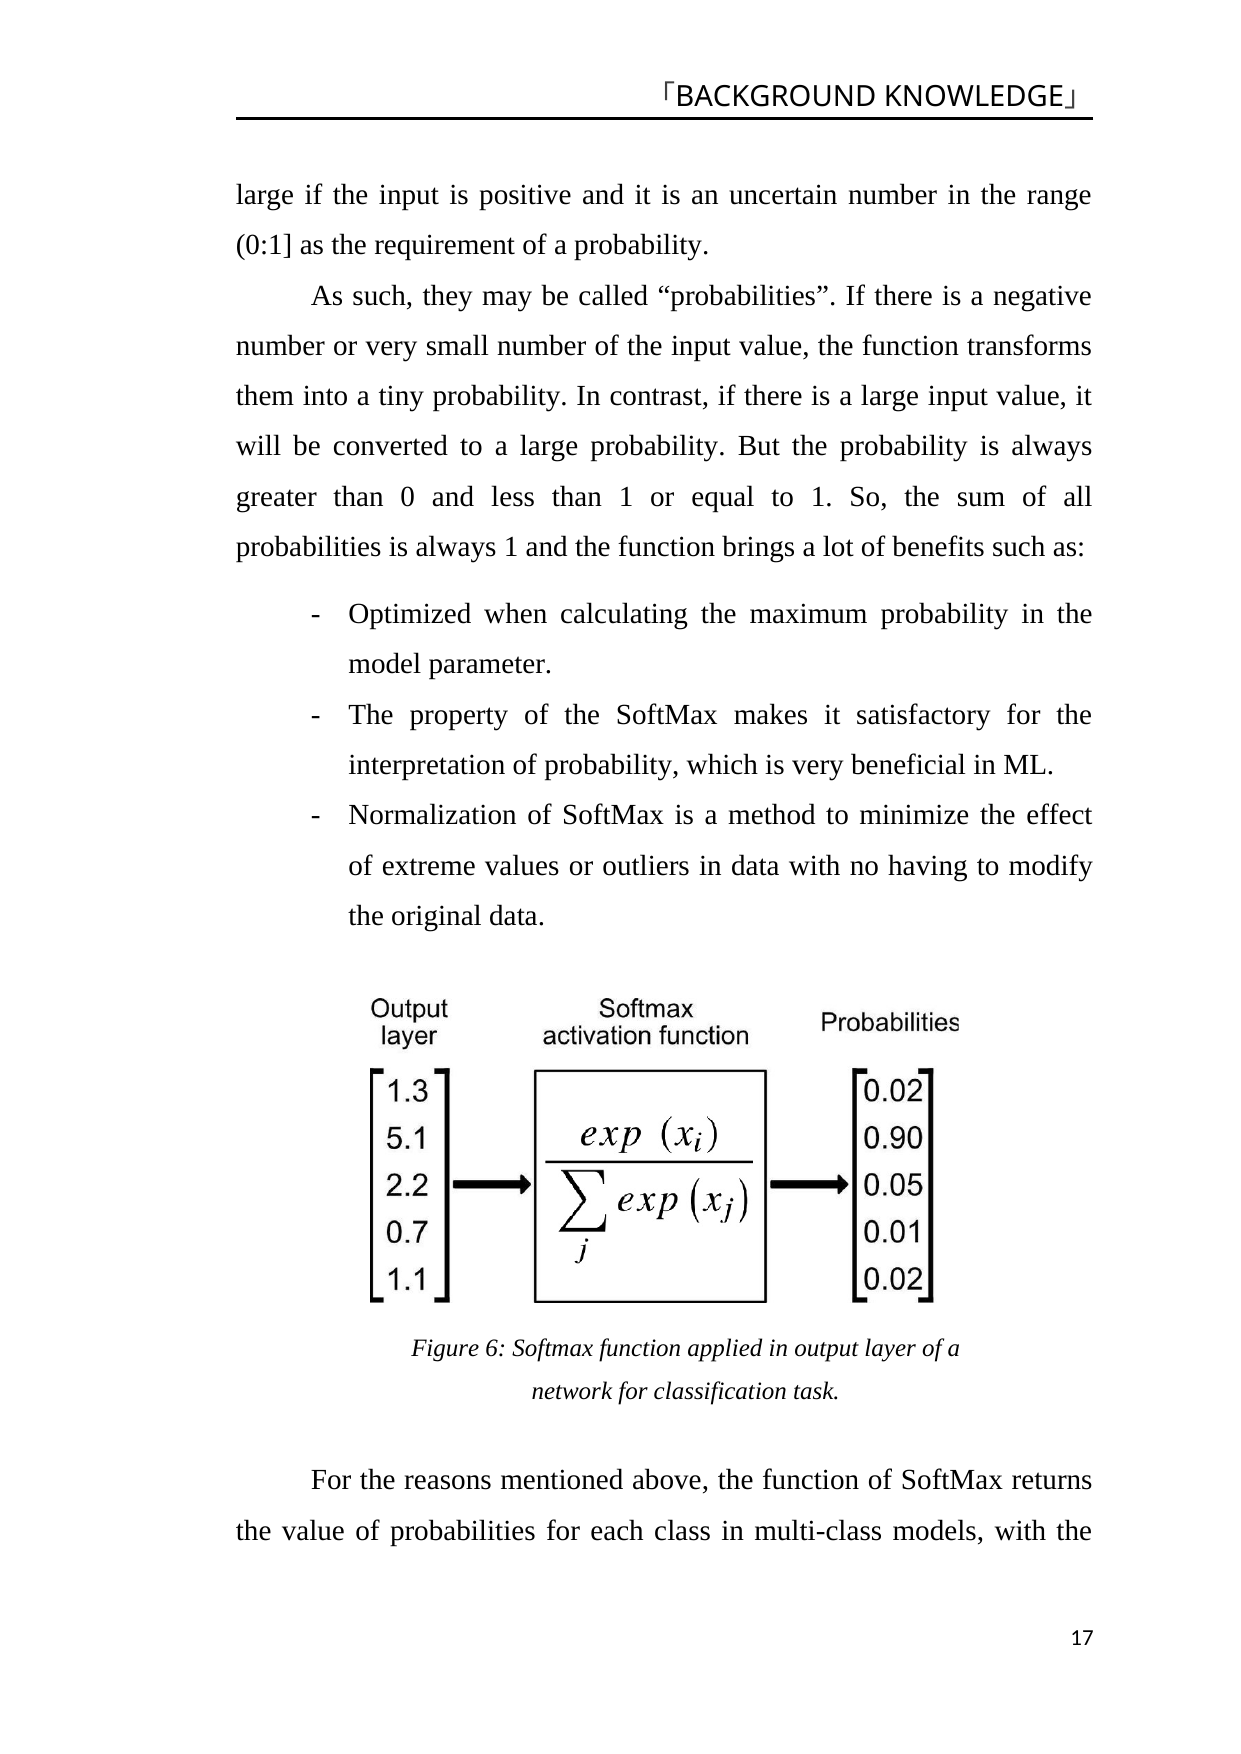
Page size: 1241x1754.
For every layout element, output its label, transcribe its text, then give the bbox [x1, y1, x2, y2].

list The property of the SoftMax makes it satisfactory for the interpretation of probability, which is very beneficial in ML. [311, 697, 1093, 781]
list Normalization of SoftMax is a method to minimize the effect of extreme values ​​or outliers in data with no having to modify the original data. [311, 797, 1093, 932]
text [236, 177, 1093, 261]
text Figure 6: Softmax function applied in output layer of a network for classification task. [386, 1333, 986, 1405]
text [236, 1462, 1093, 1546]
list Optimized when calculating the maximum probability in the model parameter. [311, 596, 1093, 680]
picture [370, 998, 959, 1303]
text As such, they may be called “probabilities”. If there is a negative number or very small number of the input value, the function transforms them into a tiny probability. In contrast, if there is a large input value, it will be converted to a large probability. But the probability is always greater than 0 and less than 1 or equal to 1. So, the sum of all probabilities is always 1 and the function brings a lot of benefits such as: [236, 278, 1093, 563]
